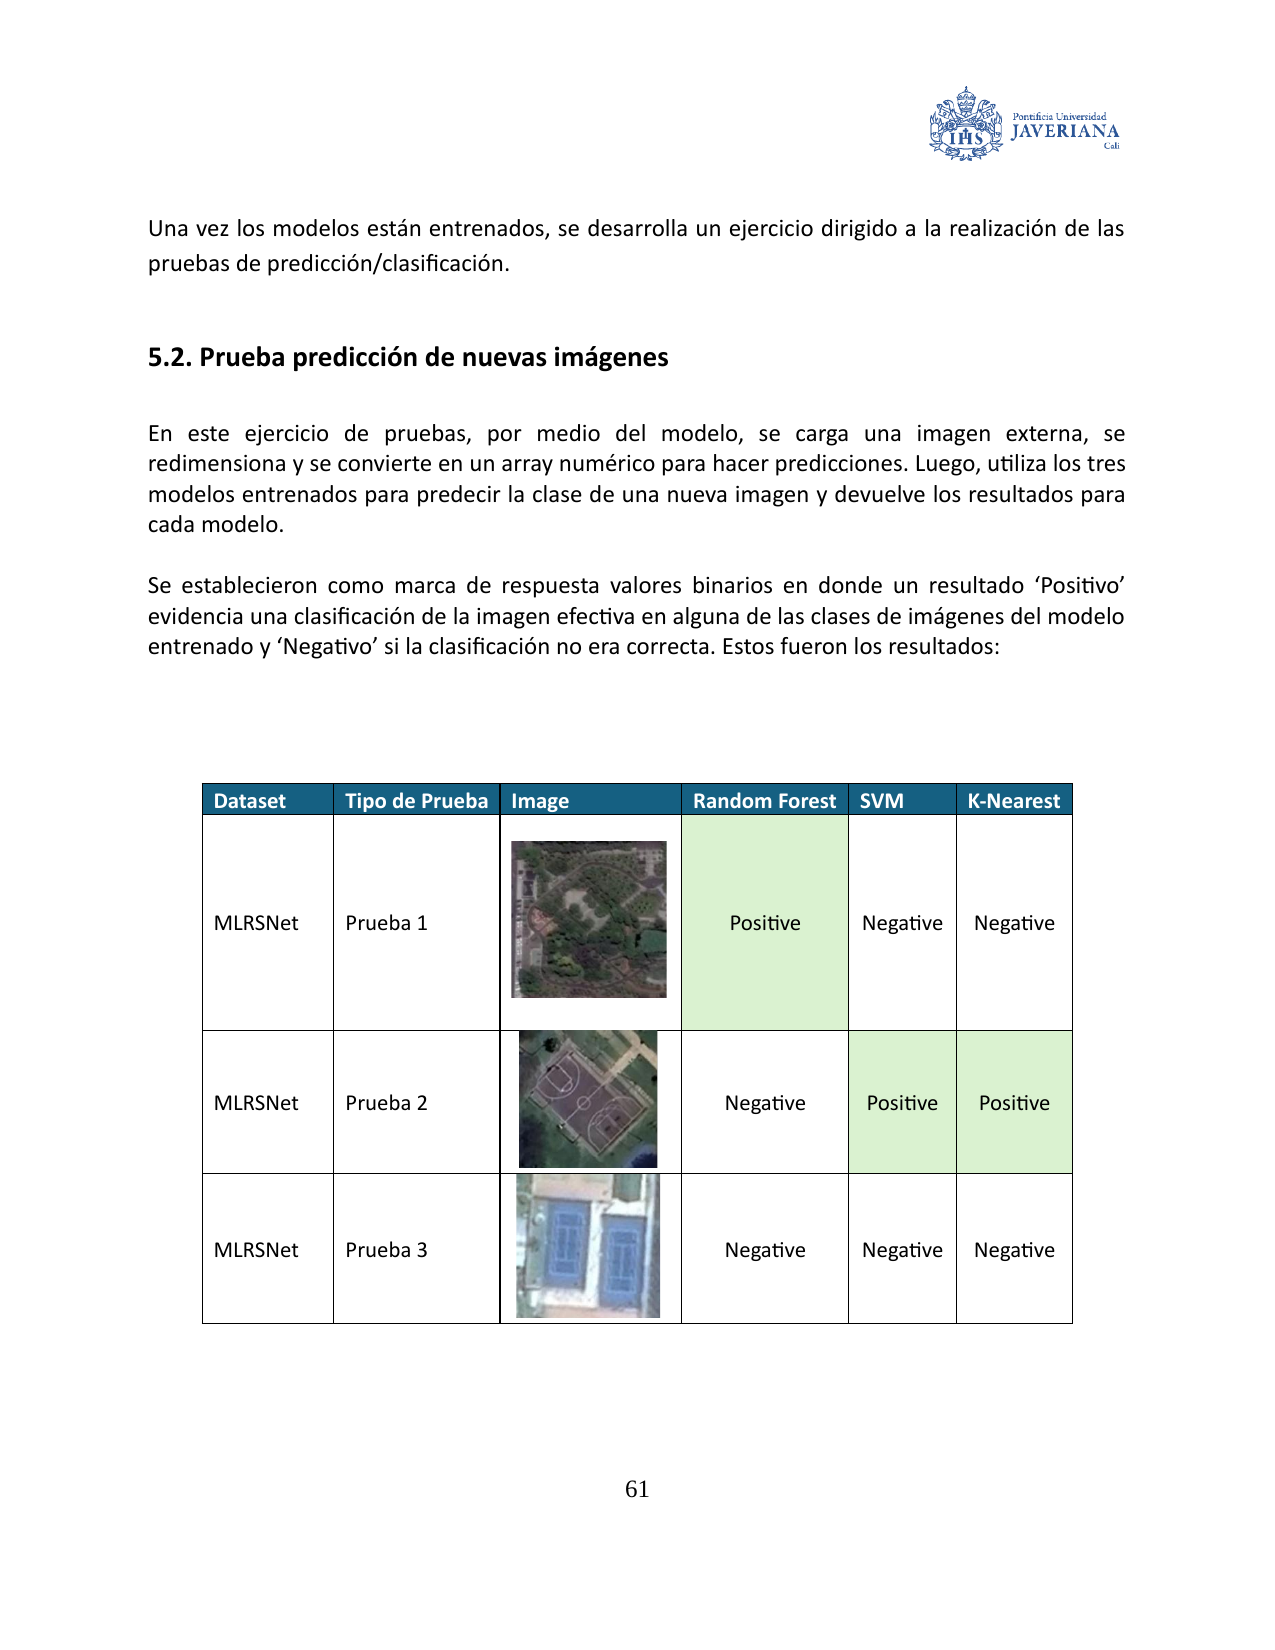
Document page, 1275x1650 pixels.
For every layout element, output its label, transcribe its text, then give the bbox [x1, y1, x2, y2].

table_cell Negative [682, 1031, 848, 1173]
text Se establecieron como marca de respuesta valores binarios en donde un resultado ‘Positivo’ evidencia una clasificación de la imagen efectiva en alguna de las clases de imágenes del modelo entrenado y ‘Negativo’ si la clasificación no era correcta. Estos fueron los resultados: [148, 569, 1127, 661]
table_cell [501, 815, 681, 1030]
table_cell [501, 1174, 681, 1323]
table_cell MLRSNet [203, 815, 333, 1030]
table_cell Prueba 1 [334, 815, 499, 1030]
picture [516, 1174, 661, 1318]
table_cell Negative [849, 1174, 956, 1323]
picture [519, 1030, 658, 1168]
table_cell Negative [957, 1174, 1072, 1323]
table_cell Positive [957, 1031, 1072, 1173]
table_header Dataset [203, 784, 333, 814]
table_header K-Nearest [957, 784, 1072, 814]
table_cell Negative [682, 1174, 848, 1323]
table_cell [501, 1031, 681, 1173]
table_cell Prueba 3 [334, 1174, 499, 1323]
table_header Random Forest [682, 784, 848, 814]
table_cell MLRSNet [203, 1031, 333, 1173]
table_header SVM [849, 784, 956, 814]
picture [920, 75, 1128, 172]
subtitle 5.2. Prueba predicción de nuevas imágenes [148, 338, 1127, 374]
table_cell Negative [849, 815, 956, 1030]
table_cell Positive [682, 815, 848, 1030]
table_cell Negative [957, 815, 1072, 1030]
table_header Tipo de Prueba [334, 784, 499, 814]
table_cell MLRSNet [203, 1174, 333, 1323]
table_cell Positive [849, 1031, 956, 1173]
table_header Image [501, 784, 681, 814]
text Una vez los modelos están entrenados, se desarrolla un ejercicio dirigido a la realización de las pruebas de predicción/clasificación. [148, 212, 1127, 278]
table_cell Prueba 2 [334, 1031, 499, 1173]
picture [511, 841, 667, 998]
text En este ejercicio de pruebas, por medio del modelo, se carga una imagen externa, se redimensiona y se convierte en un array numérico para hacer predicciones. Luego, utiliza los tres modelos entrenados para predecir la clase de una nueva imagen y devuelve los resultados para cada modelo. [148, 417, 1127, 539]
